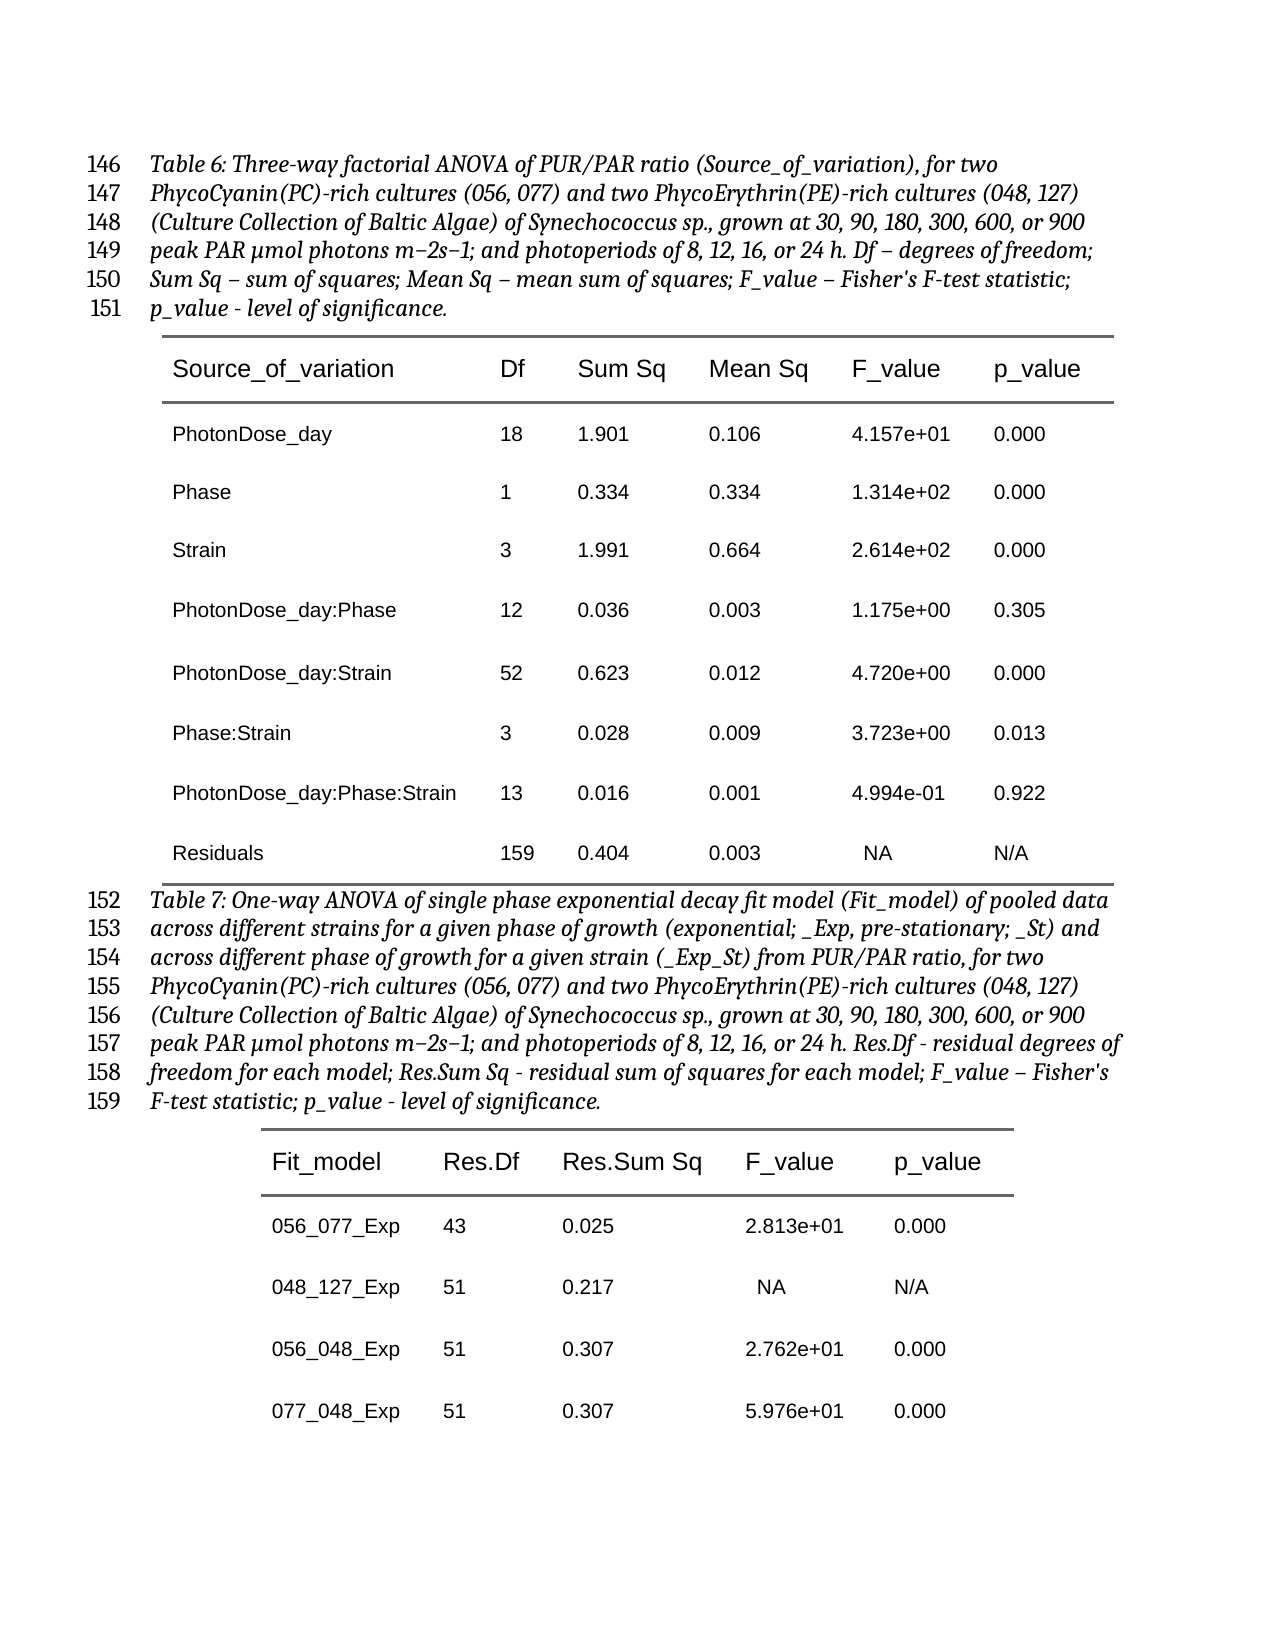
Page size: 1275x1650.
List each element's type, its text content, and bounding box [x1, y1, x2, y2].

table_cell 12 [489, 579, 567, 641]
table_cell 2.762e+01 [735, 1318, 883, 1379]
table_cell 0.623 [567, 641, 698, 704]
table_cell 0.013 [983, 704, 1113, 762]
table_cell 0.922 [983, 762, 1113, 824]
table_cell 0.009 [698, 704, 841, 762]
table_cell 4.157e+01 [841, 404, 983, 463]
table_cell 1 [489, 463, 567, 521]
table_cell 0.000 [983, 404, 1113, 463]
table_cell 1.901 [567, 404, 698, 463]
table_cell PhotonDose_day:Phase [162, 579, 489, 641]
table_cell 0.000 [884, 1380, 1014, 1441]
table_cell Strain [162, 521, 489, 579]
table_header Sum Sq [567, 338, 698, 401]
table_cell 43 [433, 1197, 552, 1256]
table_cell NA [841, 824, 983, 882]
table_cell 1.991 [567, 521, 698, 579]
table_header Source_of_variation [162, 338, 489, 401]
table_cell 51 [433, 1380, 552, 1441]
table_cell 0.305 [983, 579, 1113, 641]
table_cell 077_048_Exp [261, 1380, 432, 1441]
table_cell N/A [983, 824, 1113, 882]
table_cell 0.000 [884, 1318, 1014, 1379]
table_cell 51 [433, 1318, 552, 1379]
table_cell 2.813e+01 [735, 1197, 883, 1256]
table_cell 4.720e+00 [841, 641, 983, 704]
table_header Res.Df [433, 1131, 552, 1194]
table_cell 0.334 [567, 463, 698, 521]
table_cell 056_048_Exp [261, 1318, 432, 1379]
table_cell PhotonDose_day:Phase:Strain [162, 762, 489, 824]
table_cell 048_127_Exp [261, 1256, 432, 1318]
table_header F_value [735, 1131, 883, 1194]
table_cell 4.994e-01 [841, 762, 983, 824]
table_cell 0.016 [567, 762, 698, 824]
table_cell 3.723e+00 [841, 704, 983, 762]
table_cell Residuals [162, 824, 489, 882]
table_cell 1.175e+00 [841, 579, 983, 641]
table_cell 18 [489, 404, 567, 463]
table_header F_value [841, 338, 983, 401]
table_cell 3 [489, 521, 567, 579]
text Table 7: One-way ANOVA of single phase exponential decay fit model (Fit_model) of pooled data across different strains for a given phase of growth (exponential; _Exp, pre-stationary; _St) and across different phase of growth for a given strain (_Exp_St) from PUR/PAR ratio, for two PhycoCyanin(PC)-rich cultures (056, 077) and two PhycoErythrin(PE)-rich cultures (048, 127) (Culture Collection of Baltic Algae) of Synechococcus sp., grown at 30, 90, 180, 300, 600, or 900 peak PAR µmol photons m−2s−1; and photoperiods of 8, 12, 16, or 24 h. Res.Df - residual degrees of freedom for each model; Res.Sum Sq - residual sum of squares for each model; F_value – Fisher's F-test statistic; p_value - level of significance. [150, 886, 1125, 1116]
table_header Res.Sum Sq [552, 1131, 735, 1194]
table_cell NA [735, 1256, 883, 1318]
table_cell 52 [489, 641, 567, 704]
table_cell 0.106 [698, 404, 841, 463]
table_cell 0.000 [983, 463, 1113, 521]
table_cell Phase [162, 463, 489, 521]
table_cell 2.614e+02 [841, 521, 983, 579]
table_cell 0.404 [567, 824, 698, 882]
table_cell 0.003 [698, 579, 841, 641]
table_cell 0.028 [567, 704, 698, 762]
table_cell 0.003 [698, 824, 841, 882]
table_cell PhotonDose_day [162, 404, 489, 463]
table_cell 0.307 [552, 1380, 735, 1441]
table_cell 0.012 [698, 641, 841, 704]
table_cell 1.314e+02 [841, 463, 983, 521]
table_cell 0.000 [884, 1197, 1014, 1256]
table_cell 0.664 [698, 521, 841, 579]
table_cell 0.036 [567, 579, 698, 641]
table_cell 0.000 [983, 521, 1113, 579]
table_cell 056_077_Exp [261, 1197, 432, 1256]
table_cell 0.000 [983, 641, 1113, 704]
table_cell 0.001 [698, 762, 841, 824]
table_header p_value [884, 1131, 1014, 1194]
table_cell 13 [489, 762, 567, 824]
table_header Df [489, 338, 567, 401]
table_header Mean Sq [698, 338, 841, 401]
table_cell 3 [489, 704, 567, 762]
table_header p_value [983, 338, 1113, 401]
table_cell 0.217 [552, 1256, 735, 1318]
table_cell 5.976e+01 [735, 1380, 883, 1441]
table_cell 0.307 [552, 1318, 735, 1379]
table_cell Phase:Strain [162, 704, 489, 762]
table_cell 51 [433, 1256, 552, 1318]
table_cell 0.334 [698, 463, 841, 521]
text Table 6: Three-way factorial ANOVA of PUR/PAR ratio (Source_of_variation), for two PhycoCyanin(PC)-rich cultures (056, 077) and two PhycoErythrin(PE)-rich cultures (048, 127) (Culture Collection of Baltic Algae) of Synechococcus sp., grown at 30, 90, 180, 300, 600, or 900 peak PAR µmol photons m−2s−1; and photoperiods of 8, 12, 16, or 24 h. Df – degrees of freedom; Sum Sq – sum of squares; Mean Sq – mean sum of squares; F_value – Fisher's F-test statistic; p_value - level of significance. [150, 150, 1125, 322]
table_cell 159 [489, 824, 567, 882]
table_header Fit_model [261, 1131, 432, 1194]
table_cell N/A [884, 1256, 1014, 1318]
table_cell 0.025 [552, 1197, 735, 1256]
table_cell PhotonDose_day:Strain [162, 641, 489, 704]
